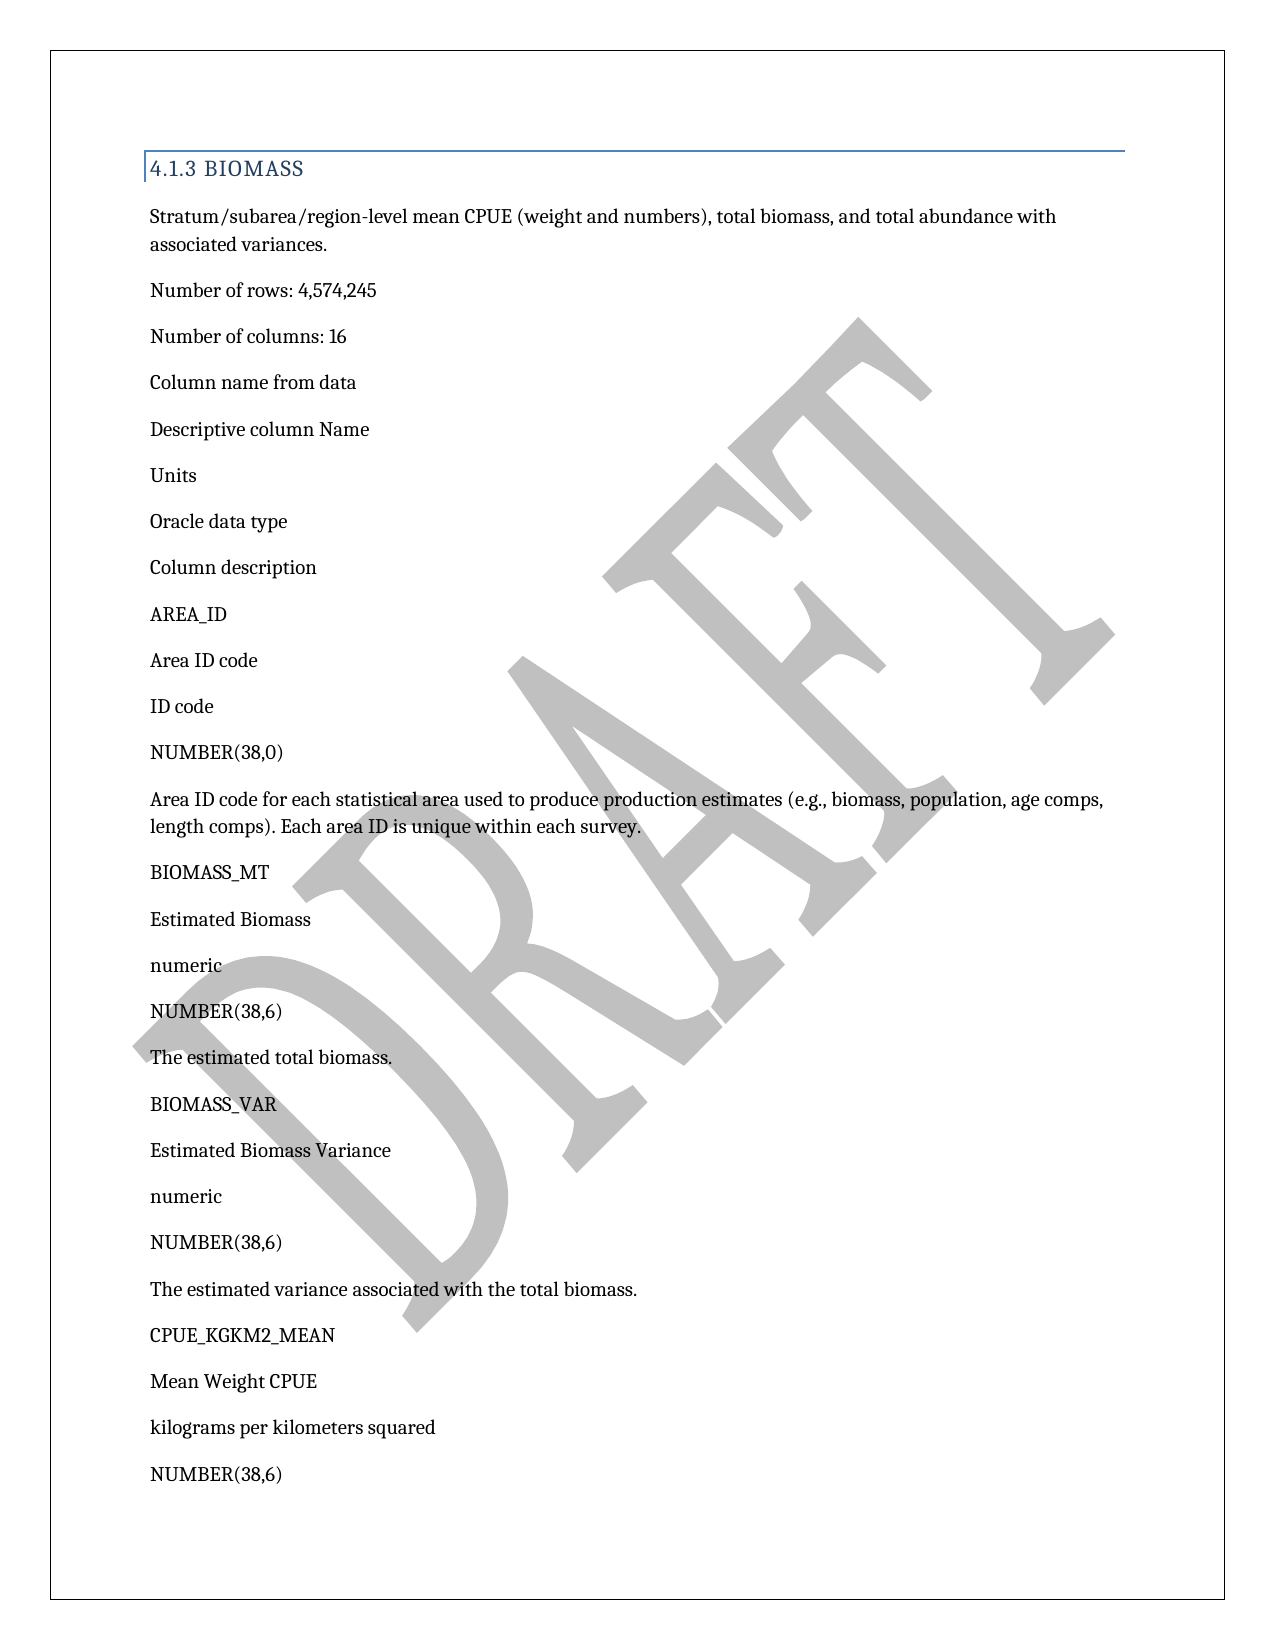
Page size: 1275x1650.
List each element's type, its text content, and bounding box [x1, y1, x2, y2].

text Estimated Biomass [150, 907, 1125, 931]
text The estimated variance associated with the total biomass. [150, 1277, 1125, 1301]
text AREA_ID [150, 602, 1125, 626]
text numeric [150, 953, 1125, 977]
text NUMBER(38,6) [150, 1231, 1125, 1255]
text Descriptive column Name [150, 417, 1125, 441]
text numeric [150, 1185, 1125, 1209]
text Number of columns: 16 [150, 325, 1125, 349]
text NUMBER(38,6) [150, 1000, 1125, 1024]
text Number of rows: 4,574,245 [150, 278, 1125, 302]
text BIOMASS_MT [150, 861, 1125, 885]
text Mean Weight CPUE [150, 1370, 1125, 1394]
text NUMBER(38,0) [150, 741, 1125, 765]
text kilograms per kilometers squared [150, 1416, 1125, 1440]
text ID code [150, 695, 1125, 719]
text NUMBER(38,6) [150, 1462, 1125, 1486]
text Stratum/subarea/region-level mean CPUE (weight and numbers), total biomass, and total abundance with associated variances. [150, 205, 1125, 256]
text Units [150, 463, 1125, 487]
text Column name from data [150, 371, 1125, 395]
text The estimated total biomass. [150, 1046, 1125, 1070]
text Area ID code for each statistical area used to produce production estimates (e.g., biomass, population, age comps, length comps). Each area ID is unique within each survey. [150, 787, 1125, 839]
text Column description [150, 556, 1125, 580]
text BIOMASS_VAR [150, 1092, 1125, 1116]
text Estimated Biomass Variance [150, 1138, 1125, 1162]
subtitle 4.1.3 BIOMASS [146, 152, 1125, 182]
text CPUE_KGKM2_MEAN [150, 1323, 1125, 1347]
text Oracle data type [150, 510, 1125, 534]
text Area ID code [150, 648, 1125, 672]
